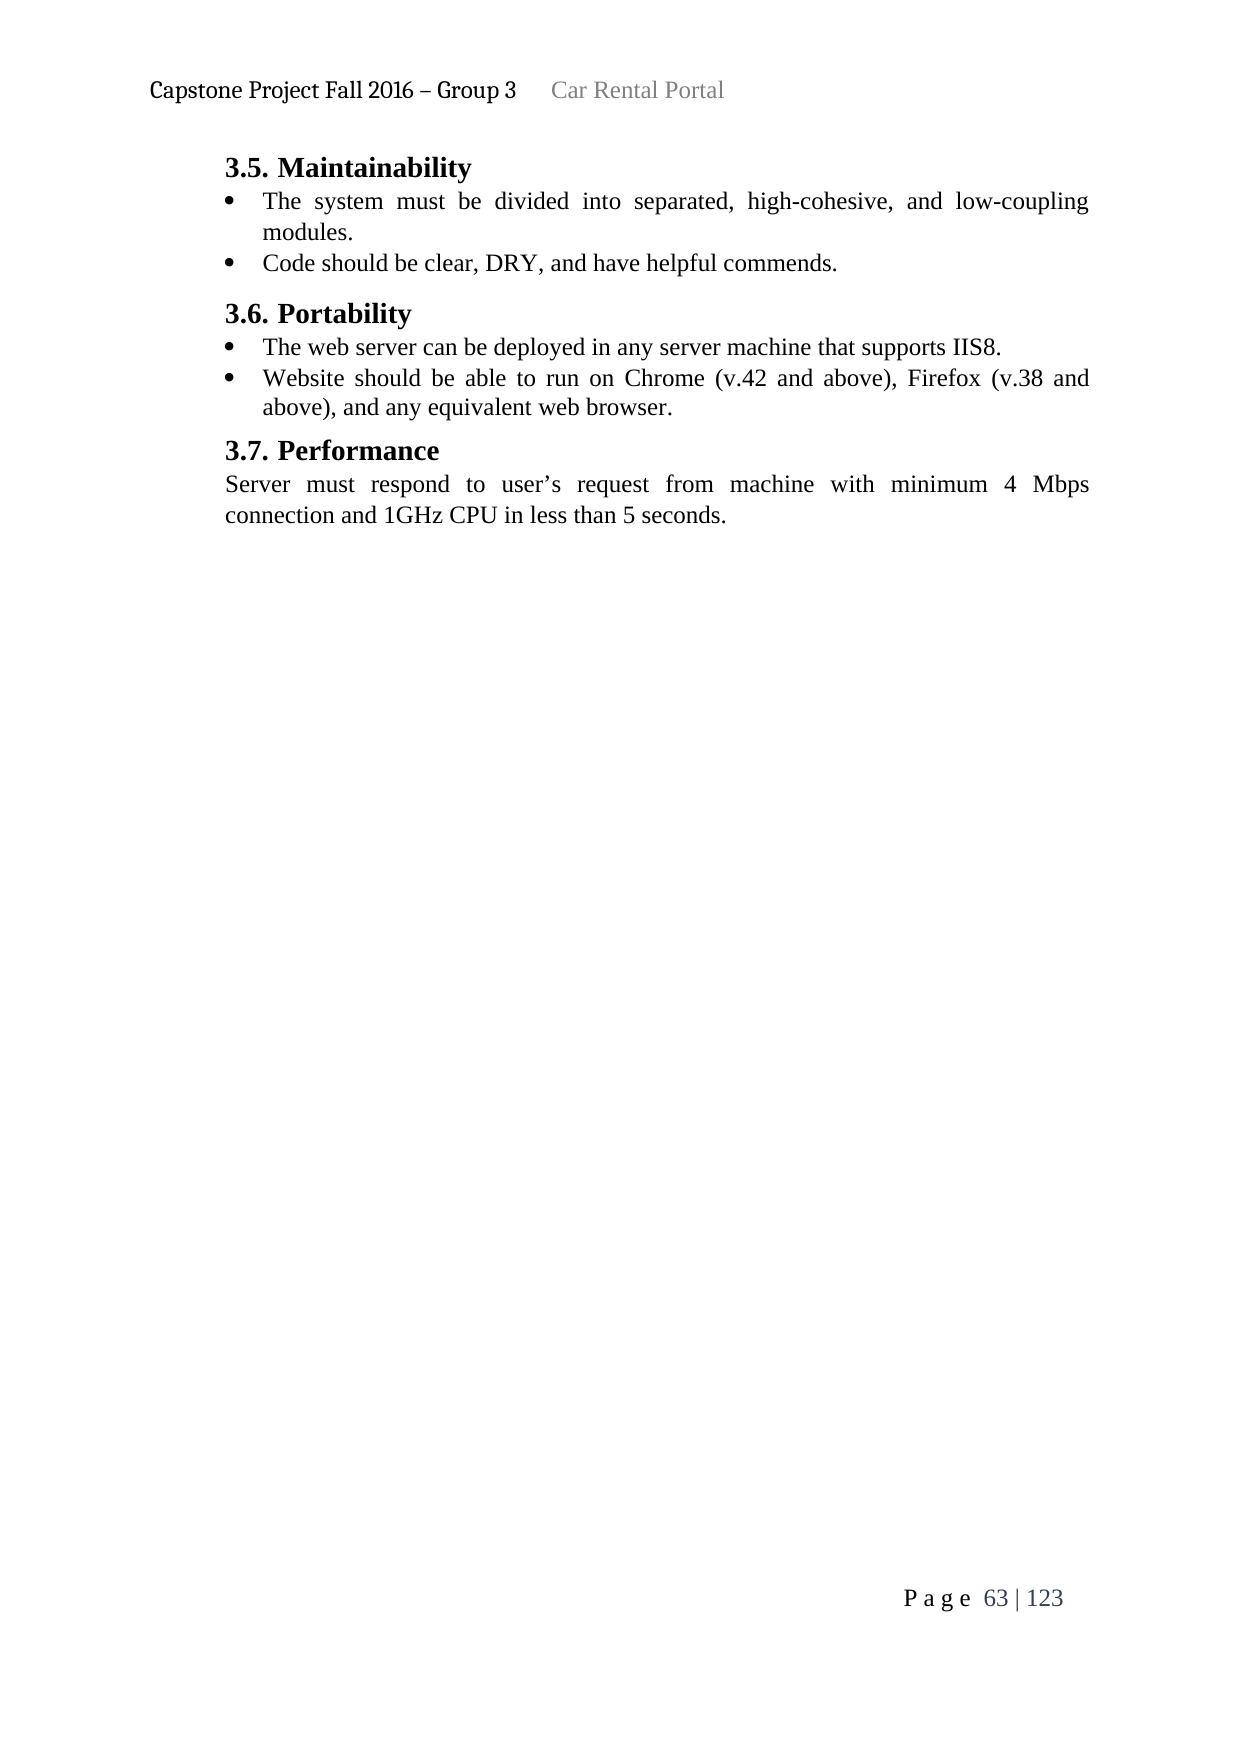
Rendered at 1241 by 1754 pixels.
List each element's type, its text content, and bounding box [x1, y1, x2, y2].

list Server must respond to user’s request from machine with minimum 4 Mbps connection and 1GHz CPU in less than 5 seconds. [225, 469, 1090, 529]
list Website should be able to run on Chrome (v.42 and above), Firefox (v.38 and above), and any equivalent web browser. [225, 363, 1090, 421]
list The system must be divided into separated, high-cohesive, and low-coupling modules. [225, 186, 1090, 246]
subtitle Maintainability [225, 150, 1090, 183]
subtitle Performance [225, 433, 1090, 467]
subtitle Portability [225, 296, 1090, 329]
list Code should be clear, DRY, and have helpful commends. [225, 248, 1090, 277]
list The web server can be deployed in any server machine that supports IIS8. [225, 332, 1090, 361]
